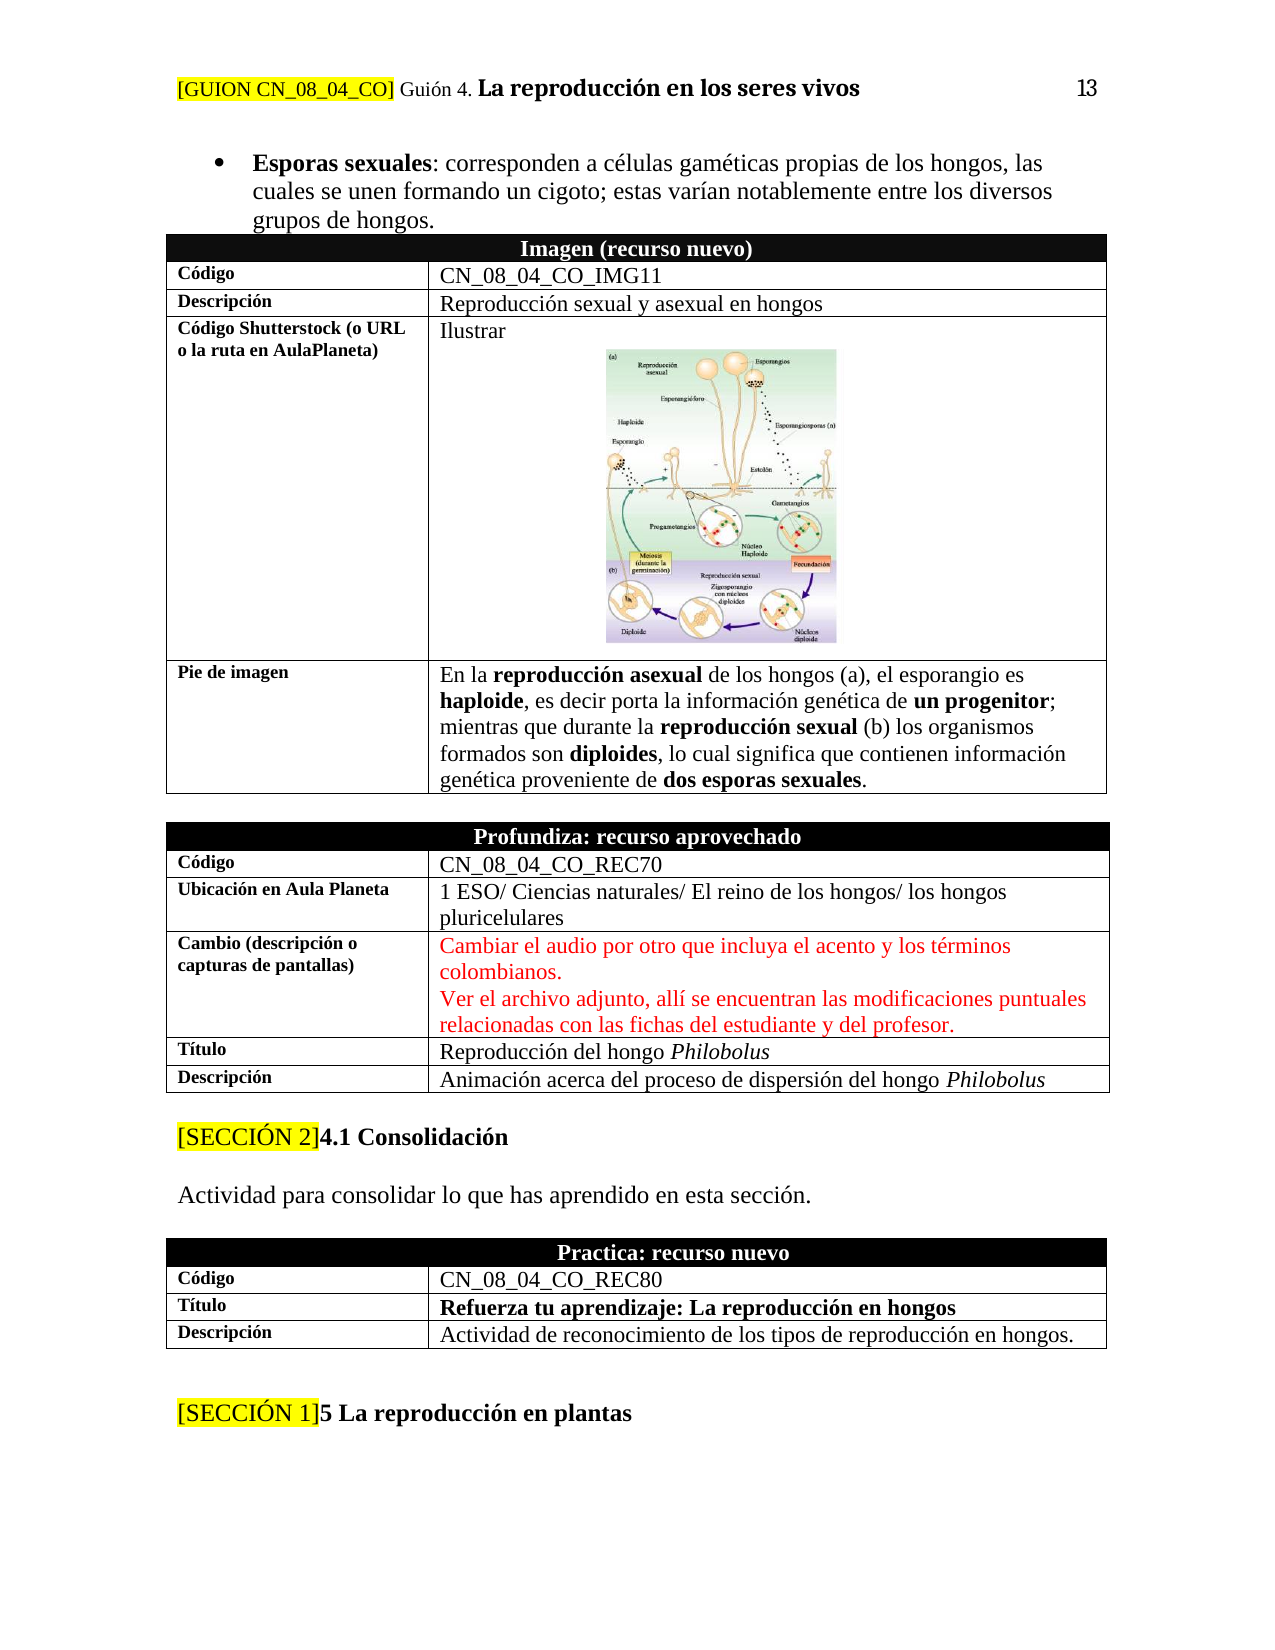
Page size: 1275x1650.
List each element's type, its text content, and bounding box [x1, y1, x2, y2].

table_cell CN_08_04_CO_REC70 [429, 851, 1109, 877]
table_cell Reproducción del hongo Philobolus [429, 1038, 1109, 1065]
table_cell Descripción [167, 1066, 428, 1092]
table_cell Animación acerca del proceso de dispersión del hongo Philobolus [429, 1066, 1109, 1092]
table_cell CN_08_04_CO_IMG11 [429, 262, 1106, 289]
list Esporas sexuales: corresponden a células gaméticas propias de los hongos, las cuales se unen formando un cigoto; estas varían notablemente entre los diversos grupos de hongos. [215, 148, 1098, 234]
table_cell Código [167, 851, 428, 877]
table_cell CN_08_04_CO_REC80 [429, 1267, 1106, 1293]
table_cell Cambiar el audio por otro que incluya el acento y los términos colombianos. Ver el archivo adjunto, allí se encuentran las modificaciones puntuales relacionadas con las fichas del estudiante y del profesor. [429, 932, 1109, 1037]
text Actividad para consolidar lo que has aprendido en esta sección. [177, 1180, 1098, 1209]
table_cell Código [167, 1267, 428, 1293]
table_cell Pie de imagen [167, 661, 428, 792]
table_cell 1 ESO/ Ciencias naturales/ El reino de los hongos/ los hongos pluricelulares [429, 878, 1109, 931]
table_cell Descripción [167, 1321, 428, 1348]
table_cell Ilustrar [429, 317, 1106, 660]
table_cell Código Shutterstock (o URL o la ruta en AulaPlaneta) [167, 317, 428, 660]
table_cell Cambio (descripción o capturas de pantallas) [167, 932, 428, 1037]
table_cell Reproducción sexual y asexual en hongos [429, 290, 1106, 316]
table_cell Refuerza tu aprendizaje: La reproducción en hongos [429, 1294, 1106, 1320]
table_cell Título [167, 1038, 428, 1065]
text [SECCIÓN 1]5 La reproducción en plantas [319, 1398, 1098, 1427]
table_cell Descripción [167, 290, 428, 316]
table_header Profundiza: recurso aprovechado [167, 823, 1109, 850]
picture [606, 349, 844, 644]
table_cell Ubicación en Aula Planeta [167, 878, 428, 931]
table_header Imagen (recurso nuevo) [167, 235, 1106, 261]
table_header Practica: recurso nuevo [167, 1239, 1106, 1266]
table_cell En la reproducción asexual de los hongos (a), el esporangio es haploide, es decir porta la información genética de un progenitor; mientras que durante la reproducción sexual (b) los organismos formados son diploides, lo cual significa que contienen información genética proveniente de dos esporas sexuales. [429, 661, 1106, 792]
table_cell Actividad de reconocimiento de los tipos de reproducción en hongos. [429, 1321, 1106, 1348]
table_cell Título [167, 1294, 428, 1320]
table_cell Código [167, 262, 428, 289]
text [SECCIÓN 2]4.1 Consolidación [319, 1122, 1098, 1151]
